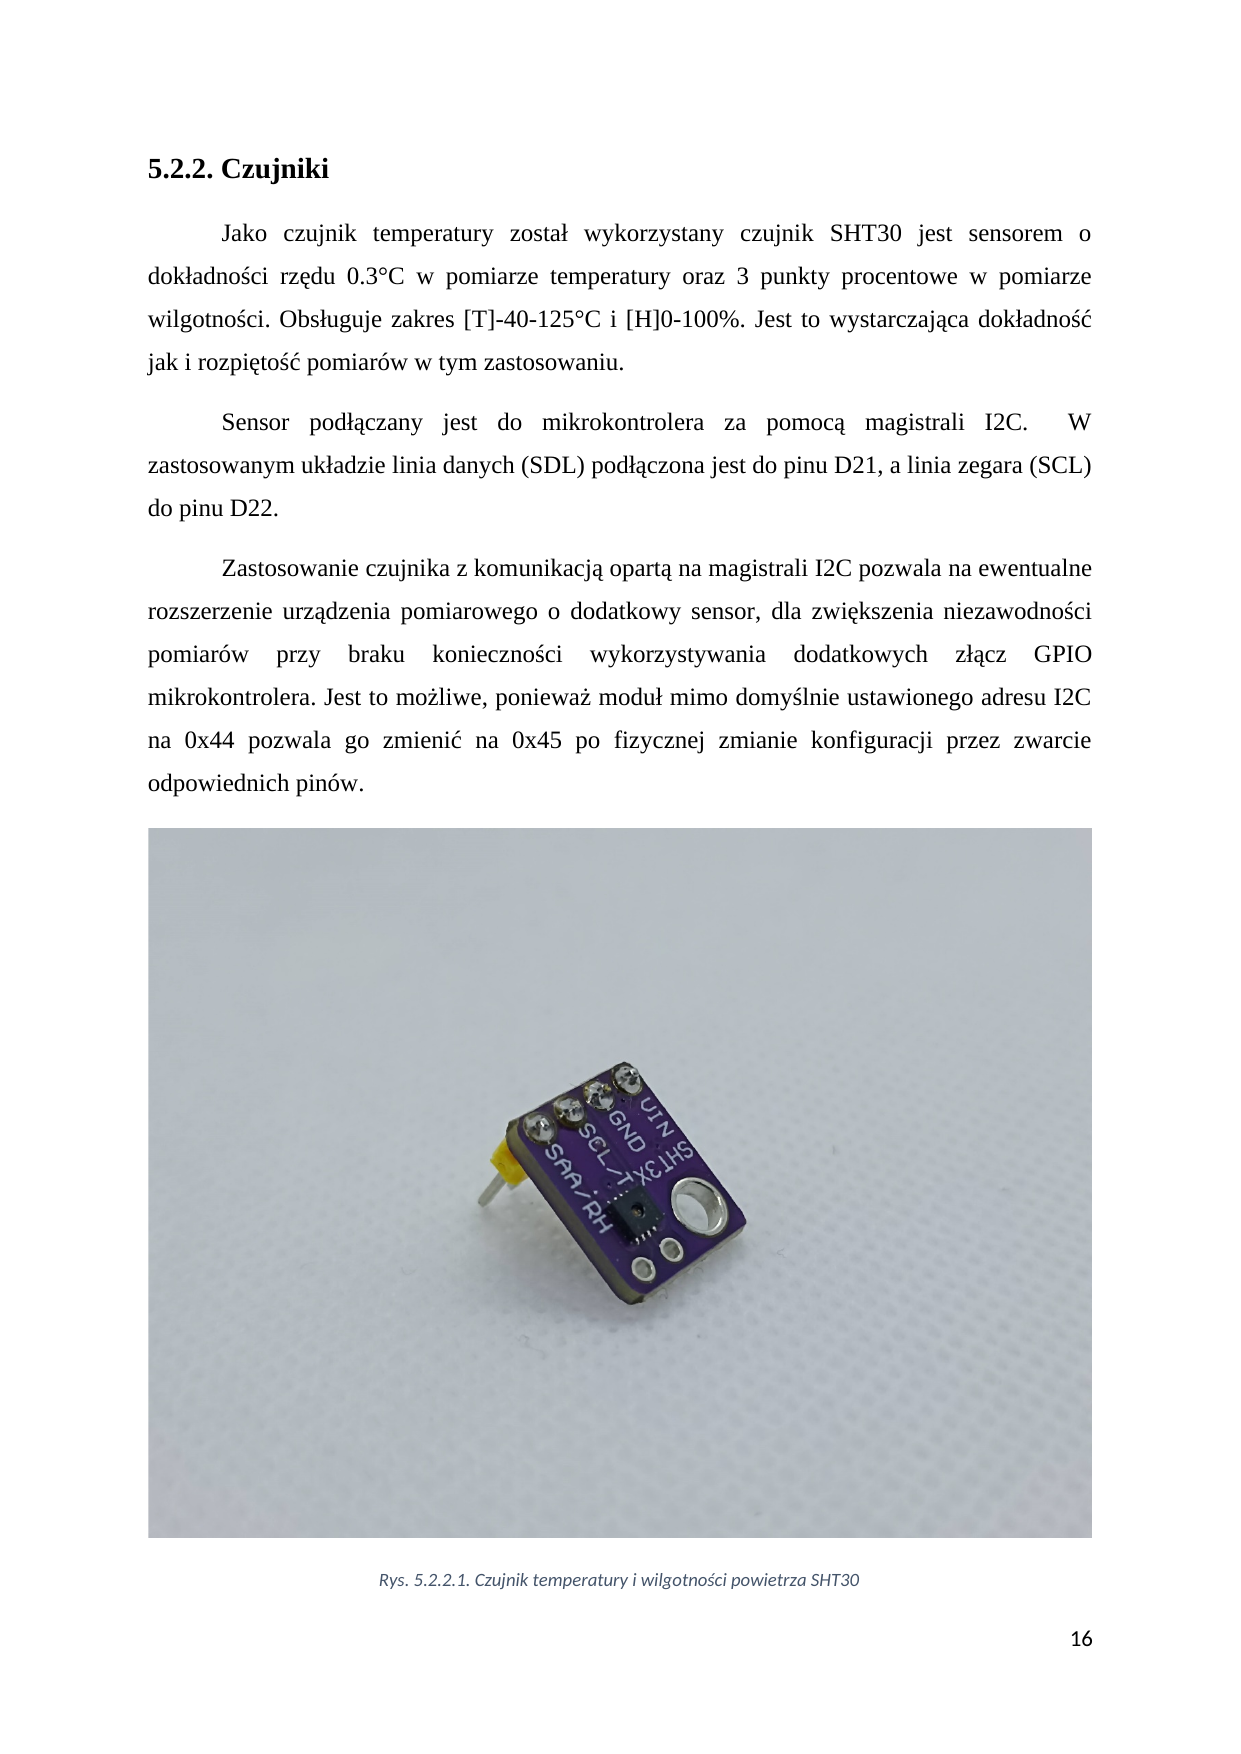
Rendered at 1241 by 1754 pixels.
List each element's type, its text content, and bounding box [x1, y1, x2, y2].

picture [148, 828, 1092, 1538]
text 5.2.2. Czujniki [148, 151, 1093, 184]
text Zastosowanie czujnika z komunikacją opartą na magistrali I2C pozwala na ewentualne rozszerzenie urządzenia pomiarowego o dodatkowy sensor, dla zwiększenia niezawodności pomiarów przy braku konieczności wykorzystywania dodatkowych złącz GPIO mikrokontrolera. Jest to możliwe, ponieważ moduł mimo domyślnie ustawionego adresu I2C na 0x44 pozwala go zmienić na 0x45 po fizycznej zmianie konfiguracji przez zwarcie odpowiednich pinów. [148, 553, 1093, 797]
text Jako czujnik temperatury został wykorzystany czujnik SHT30 jest sensorem o dokładności rzędu 0.3°C w pomiarze temperatury oraz 3 punkty procentowe w pomiarze wilgotności. Obsługuje zakres [T]-40-125°C i [H]0-100%. Jest to wystarczająca dokładność jak i rozpiętość pomiarów w tym zastosowaniu. [148, 218, 1093, 376]
text Rys. 5.2.2.1. Czujnik temperatury i wilgotności powietrza SHT30 [148, 1568, 1093, 1591]
text Sensor podłączany jest do mikrokontrolera za pomocą magistrali I2C. W zastosowanym układzie linia danych (SDL) podłączona jest do pinu D21, a linia zegara (SCL) do pinu D22. [148, 407, 1093, 522]
